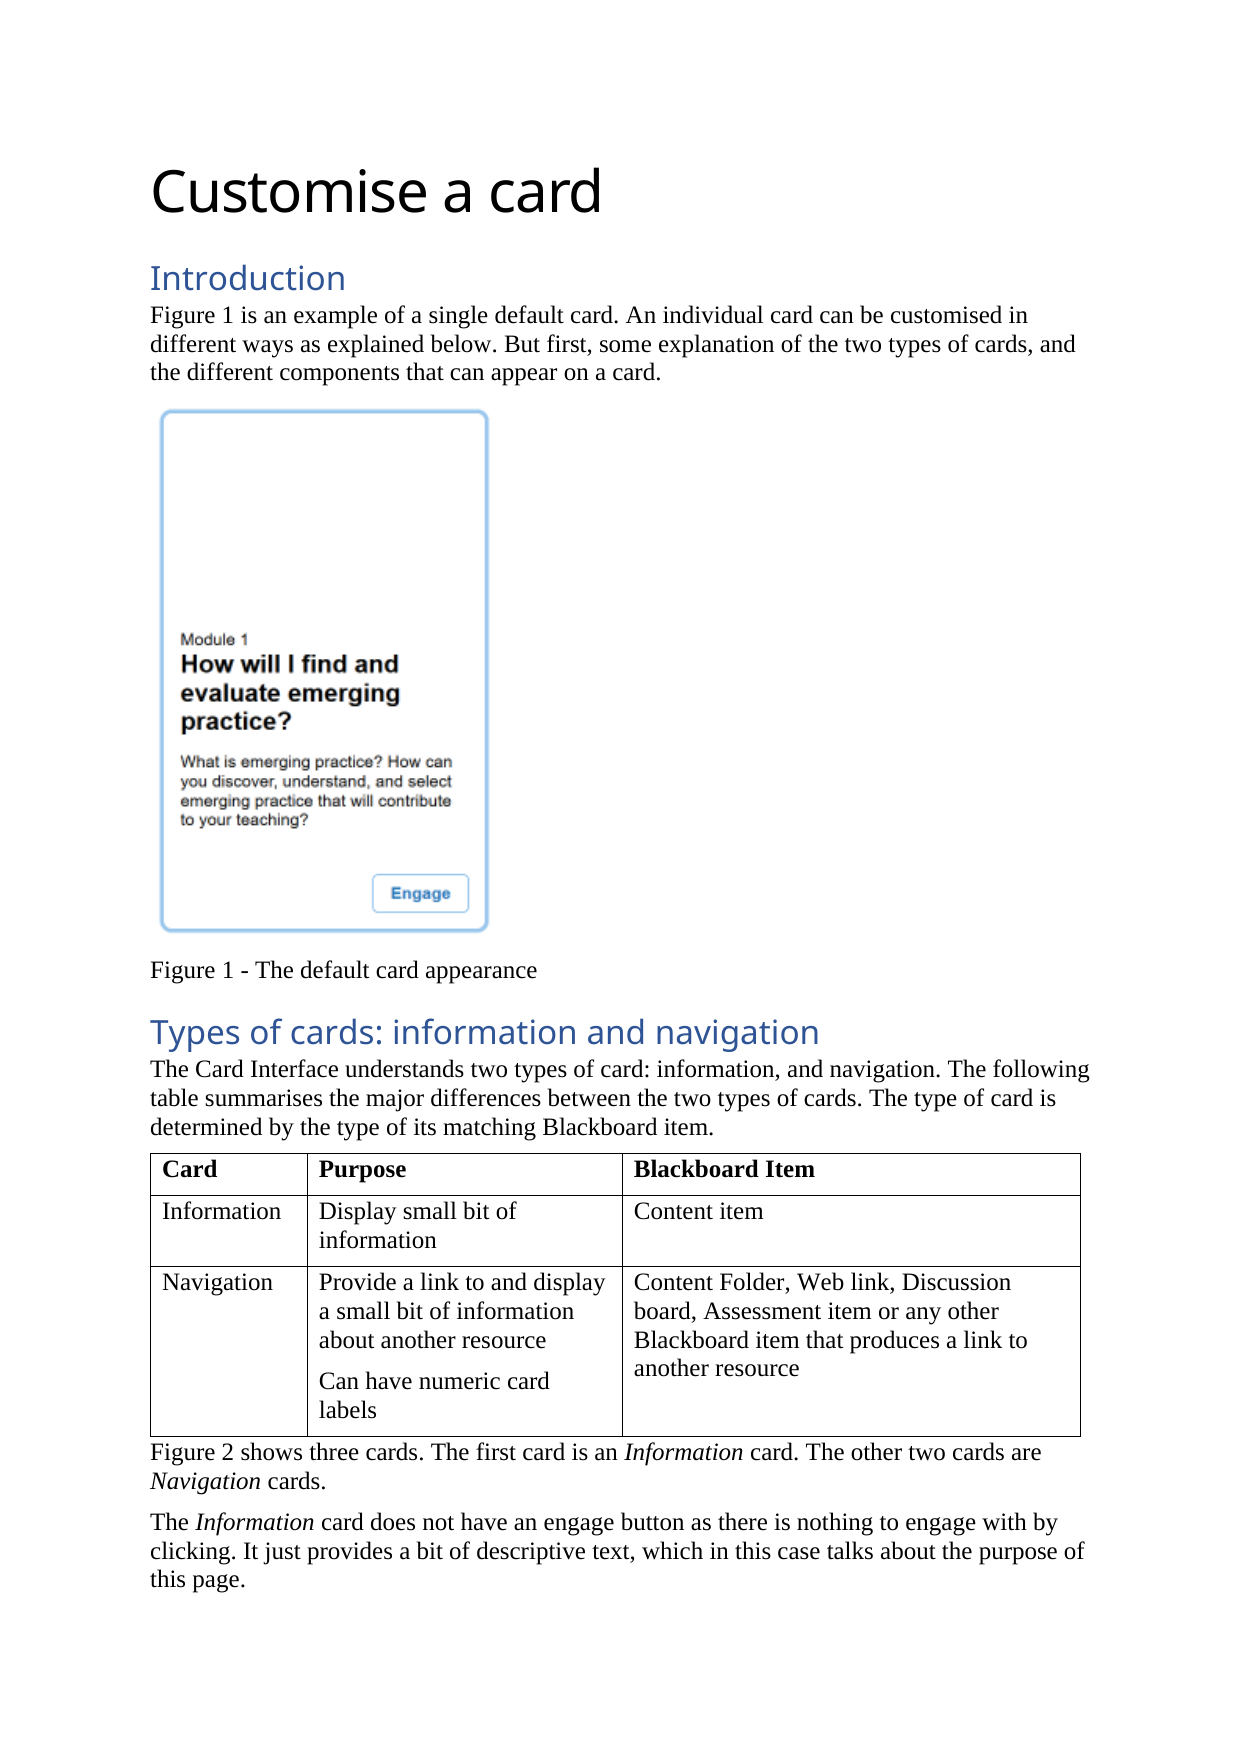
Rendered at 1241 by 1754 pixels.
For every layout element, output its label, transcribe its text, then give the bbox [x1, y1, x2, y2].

table_cell Navigation [151, 1267, 307, 1436]
table_cell Provide a link to and display a small bit of information about another resource Can have numeric card labels [308, 1267, 622, 1436]
table_cell Content Folder, Web link, Discussion board, Assessment item or any other Blackboard item that produces a link to another resource [623, 1267, 1080, 1436]
table_cell Display small bit of information [308, 1196, 622, 1266]
table_header Card [151, 1154, 307, 1195]
text Figure 2 shows three cards. The first card is an Information card. The other two cards are Navigation cards. [150, 1437, 1090, 1494]
picture [150, 398, 518, 943]
table_cell Information [151, 1196, 307, 1266]
subtitle Types of cards: information and navigation [150, 1009, 1090, 1054]
title Customise a card [150, 150, 1090, 229]
text The Information card does not have an engage button as there is nothing to engage with by clicking. It just provides a bit of descriptive text, which in this case talks about the purpose of this page. [150, 1507, 1090, 1593]
table_cell Content item [623, 1196, 1080, 1266]
table_header Blackboard Item [623, 1154, 1080, 1195]
table_header Purpose [308, 1154, 622, 1195]
text The Card Interface understands two types of card: information, and navigation. The following table summarises the major differences between the two types of cards. The type of card is determined by the type of its matching Blackboard item. [150, 1054, 1090, 1140]
subtitle Introduction [150, 254, 1090, 300]
text Figure 1 is an example of a single default card. An individual card can be customised in different ways as explained below. But first, some explanation of the two types of cards, and the different components that can appear on a card. [150, 300, 1090, 386]
